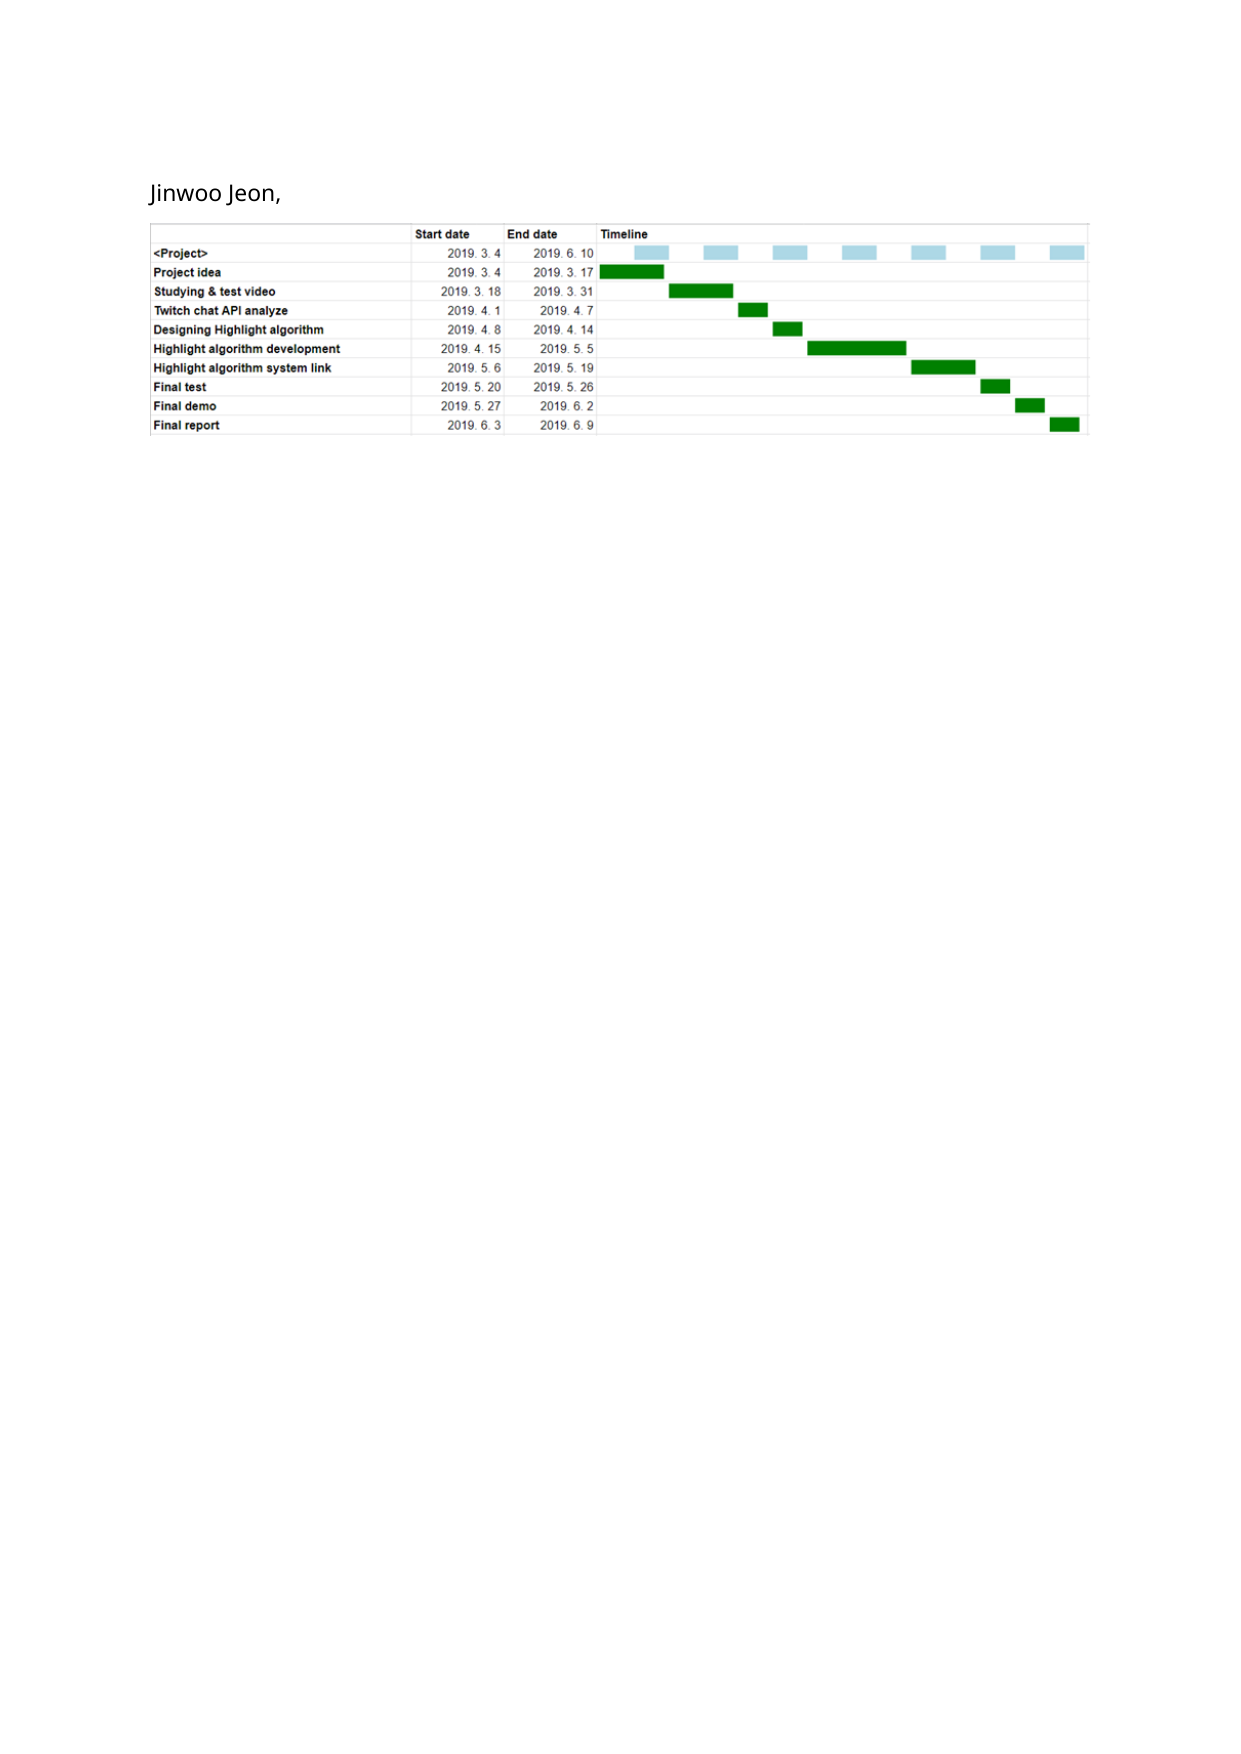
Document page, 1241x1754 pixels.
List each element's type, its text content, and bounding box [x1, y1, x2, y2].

picture [150, 223, 1091, 436]
text Jinwoo Jeon, [150, 177, 1090, 208]
